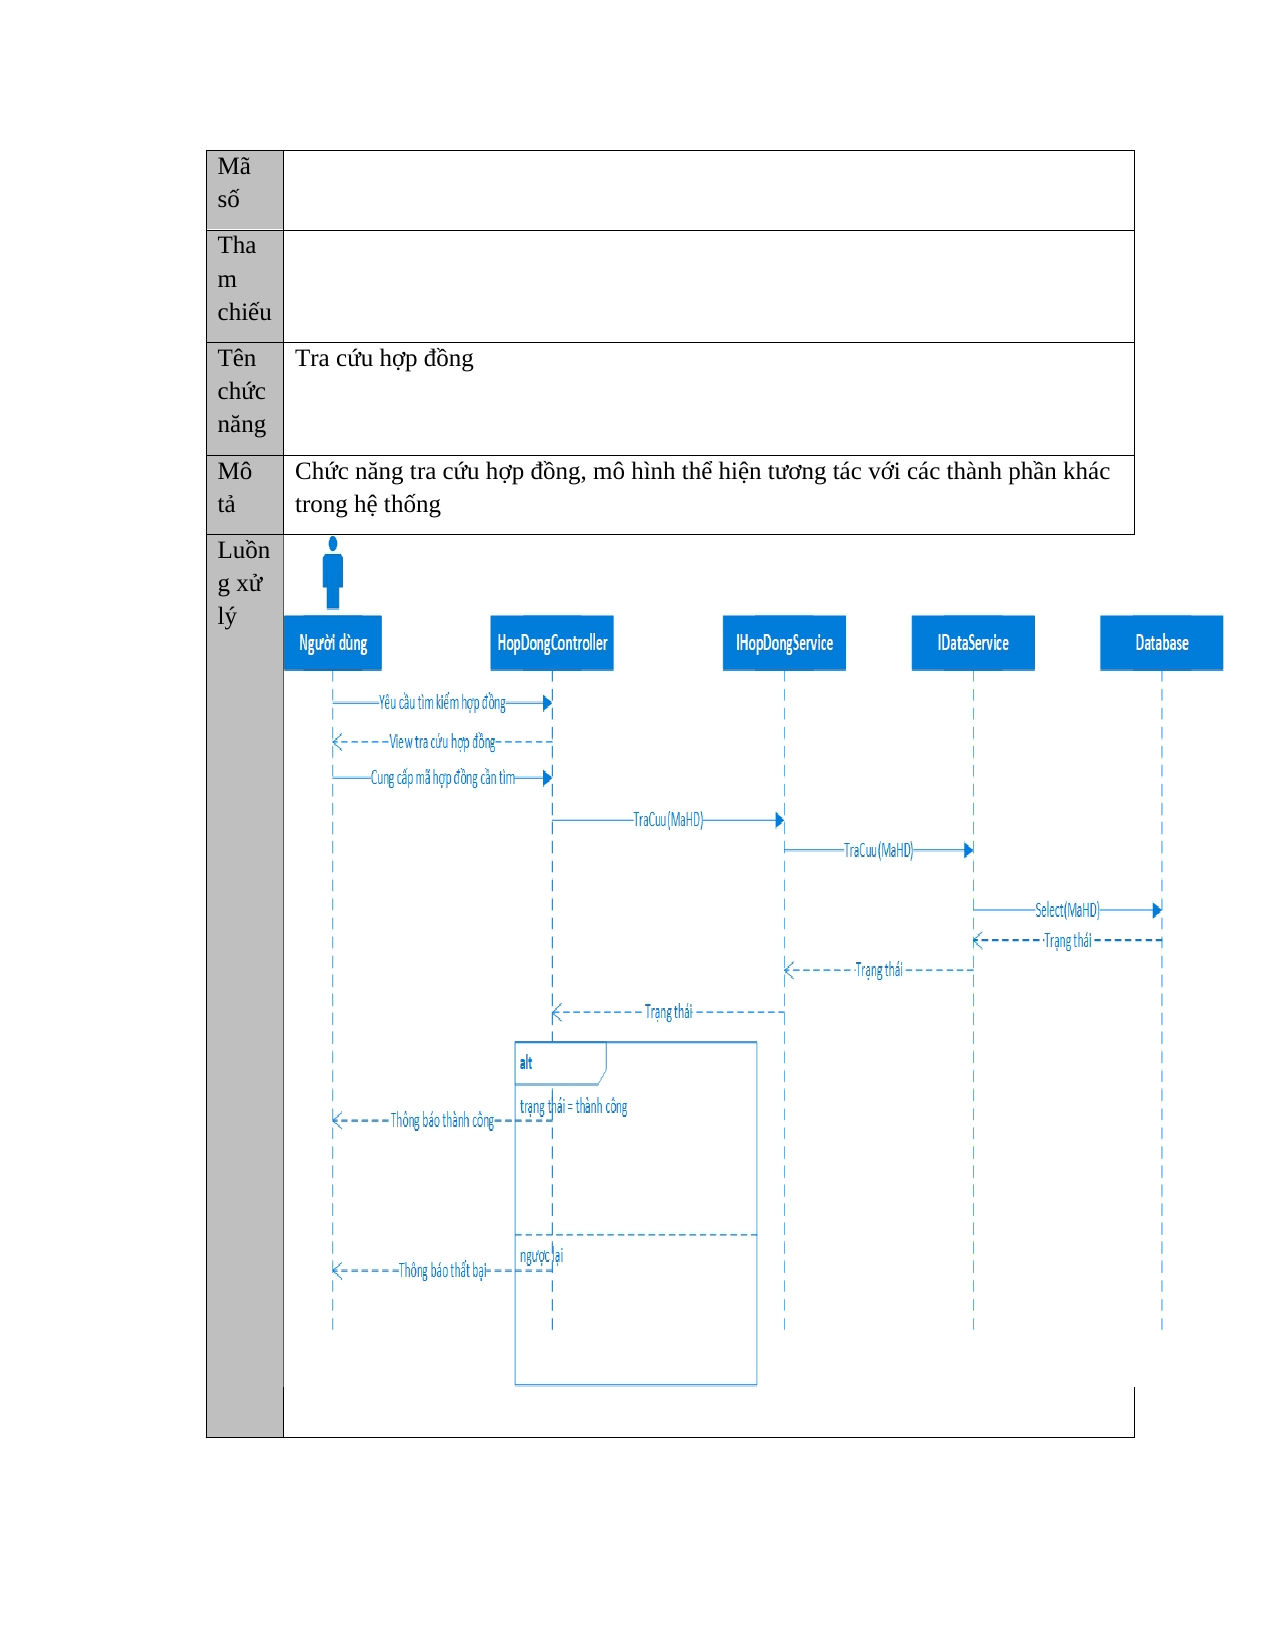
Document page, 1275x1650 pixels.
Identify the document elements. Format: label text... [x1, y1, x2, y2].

table_header Mã số [207, 151, 283, 229]
table_cell Mô tả [207, 456, 283, 534]
table_cell Chức năng tra cứu hợp đồng, mô hình thể hiện tương tác với các thành phần khác trong hệ thống [284, 456, 1134, 534]
table_cell Tên chức năng [207, 343, 283, 455]
table_cell Luồng xử lý [207, 535, 283, 1437]
table_header [284, 151, 1134, 229]
table_cell Tham chiếu [207, 231, 283, 342]
table_cell [284, 1387, 1134, 1437]
table_cell Tra cứu hợp đồng [284, 343, 1134, 455]
table_cell [284, 231, 1134, 342]
picture [283, 535, 1224, 1387]
